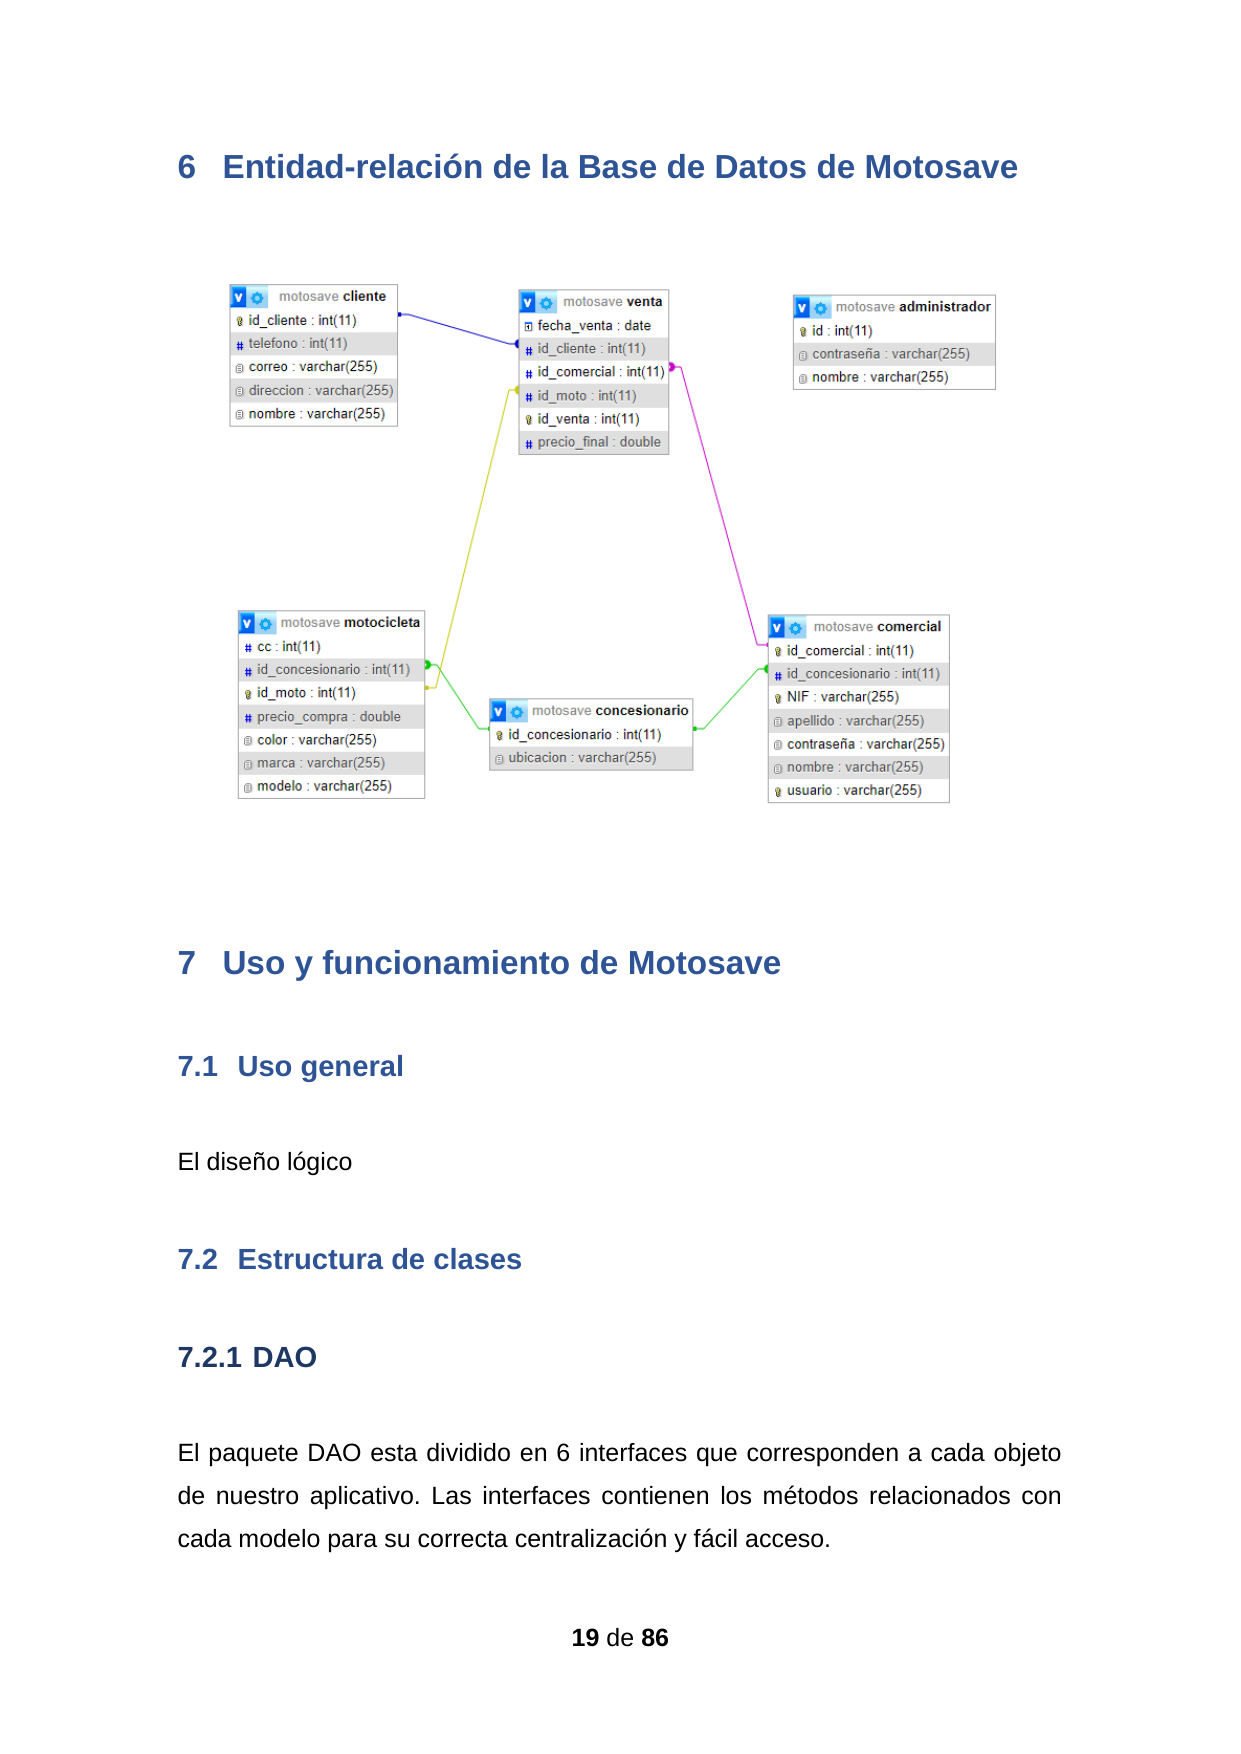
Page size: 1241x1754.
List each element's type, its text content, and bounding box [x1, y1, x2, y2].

subtitle Entidad-relación de la Base de Datos de Motosave [177, 148, 1063, 186]
subtitle Uso y funcionamiento de Motosave [177, 943, 1063, 982]
subtitle Estructura de clases [177, 1242, 1063, 1276]
subtitle DAO [177, 1340, 1063, 1373]
subtitle Uso general [177, 1048, 1063, 1082]
picture [175, 239, 1061, 842]
text El paquete DAO esta dividido en 6 interfaces que corresponden a cada objeto de nuestro aplicativo. Las interfaces contienen los métodos relacionados con cada modelo para su correcta centralización y fácil acceso. [177, 1438, 1063, 1553]
text El diseño lógico [177, 1147, 1063, 1175]
